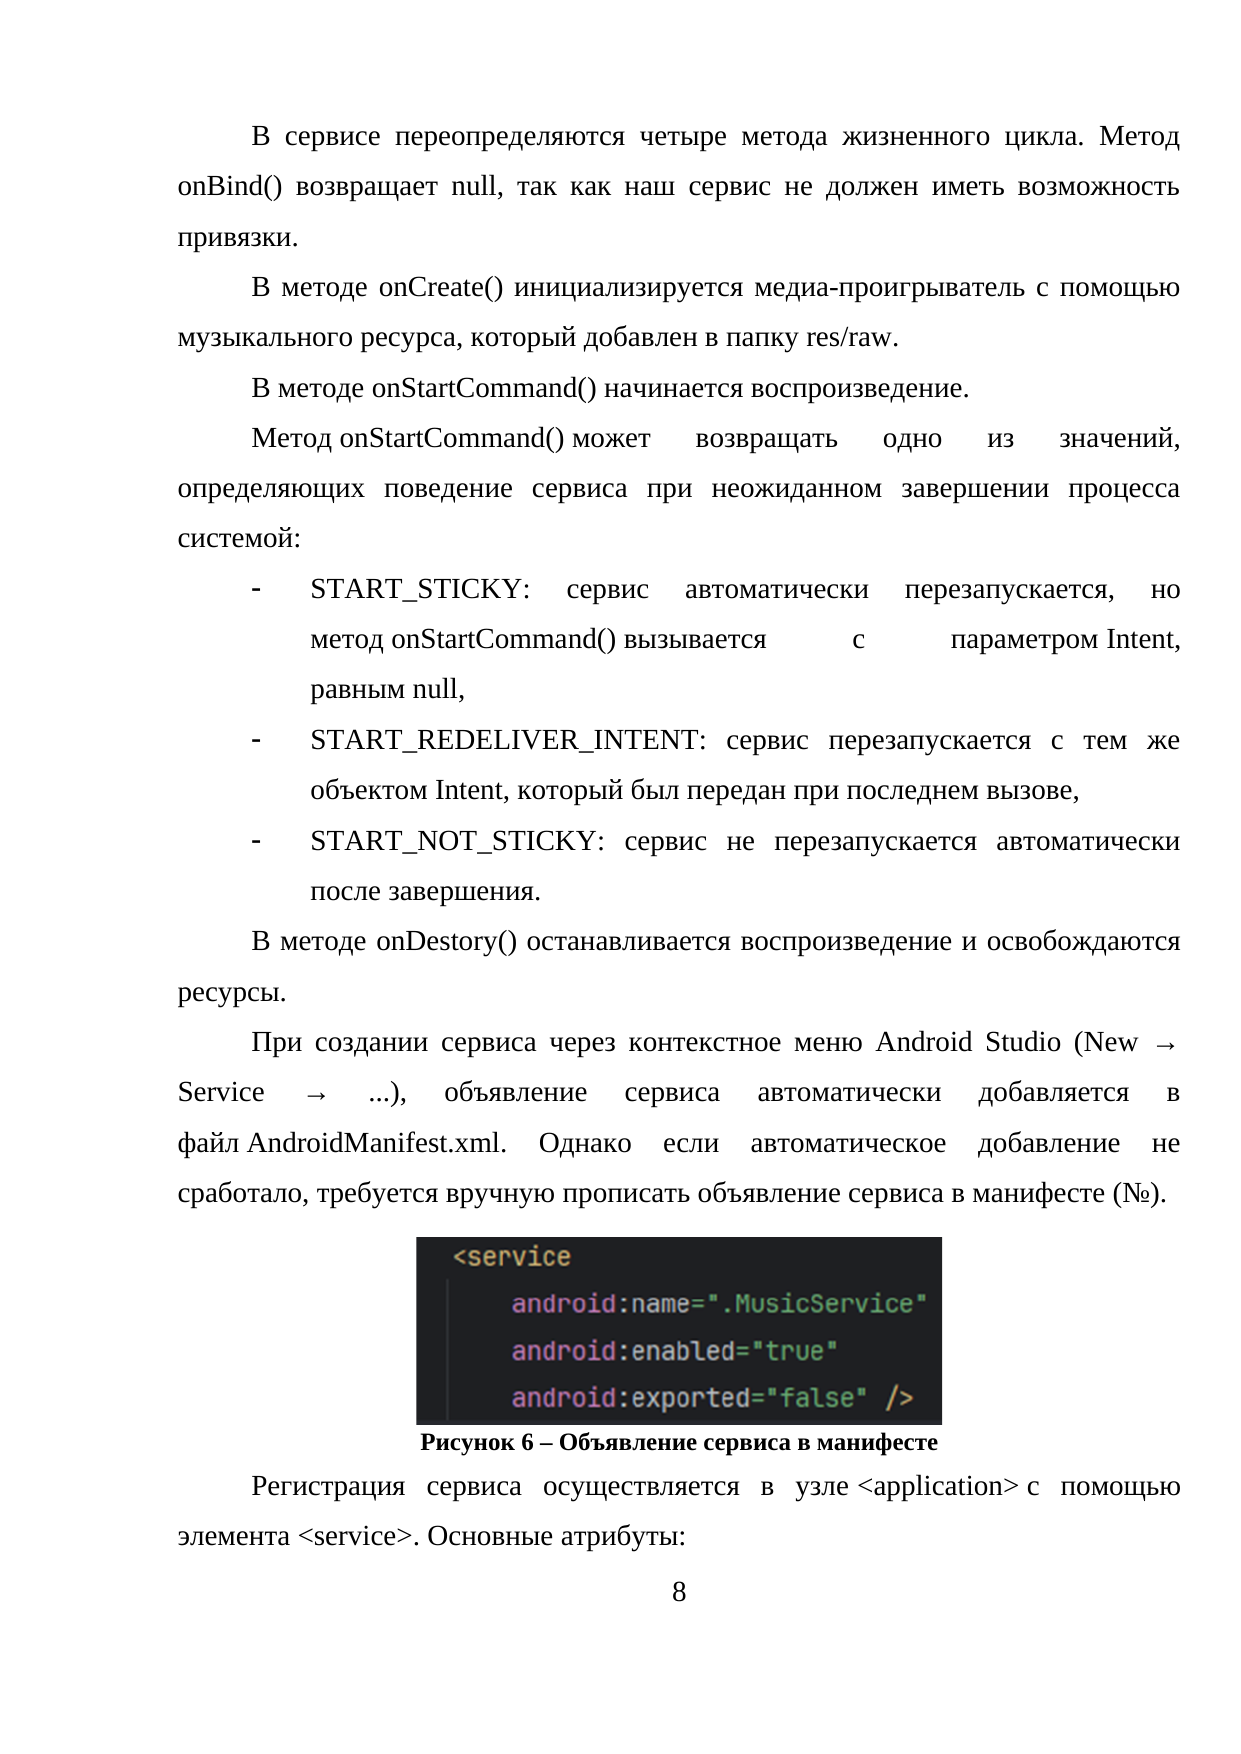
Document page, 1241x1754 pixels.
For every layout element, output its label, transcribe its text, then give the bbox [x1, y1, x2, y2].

list START_NOT_STICKY: сервис не перезапускается автоматически после завершения. [251, 823, 1181, 907]
text Рисунок 6 – Объявление сервиса в манифесте [177, 1427, 1181, 1456]
text В сервисе переопределяются четыре метода жизненного цикла. Метод onBind() возвращает null, так как наш сервис не должен иметь возможность привязки. [177, 118, 1181, 252]
text Регистрация сервиса осуществляется в узле <application> с помощью элемента <service>. Основные атрибуты: [177, 1468, 1181, 1552]
text В методе onStartCommand() начинается воспроизведение. [177, 370, 1181, 403]
text В методе onCreate() инициализируется медиа-проигрыватель с помощью музыкального ресурса, который добавлен в папку res/raw. [177, 269, 1181, 353]
list START_REDELIVER_INTENT: сервис перезапускается с тем же объектом Intent, который был передан при последнем вызове, [251, 722, 1181, 806]
text Метод onStartCommand() может возвращать одно из значений, определяющих поведение сервиса при неожиданном завершении процесса системой: [177, 420, 1181, 554]
list START_STICKY: сервис автоматически перезапускается, но метод onStartCommand() вызывается с параметром Intent, равным null, [251, 571, 1181, 705]
picture [416, 1237, 943, 1425]
text В методе onDestory() останавливается воспроизведение и освобождаются ресурсы. [177, 923, 1181, 1007]
text При создании сервиса через контекстное меню Android Studio (New → Service → ...), объявление сервиса автоматически добавляется в файл AndroidManifest.xml. Однако если автоматическое добавление не сработало, требуется вручную прописать объявление сервиса в манифесте (№). [177, 1024, 1181, 1208]
